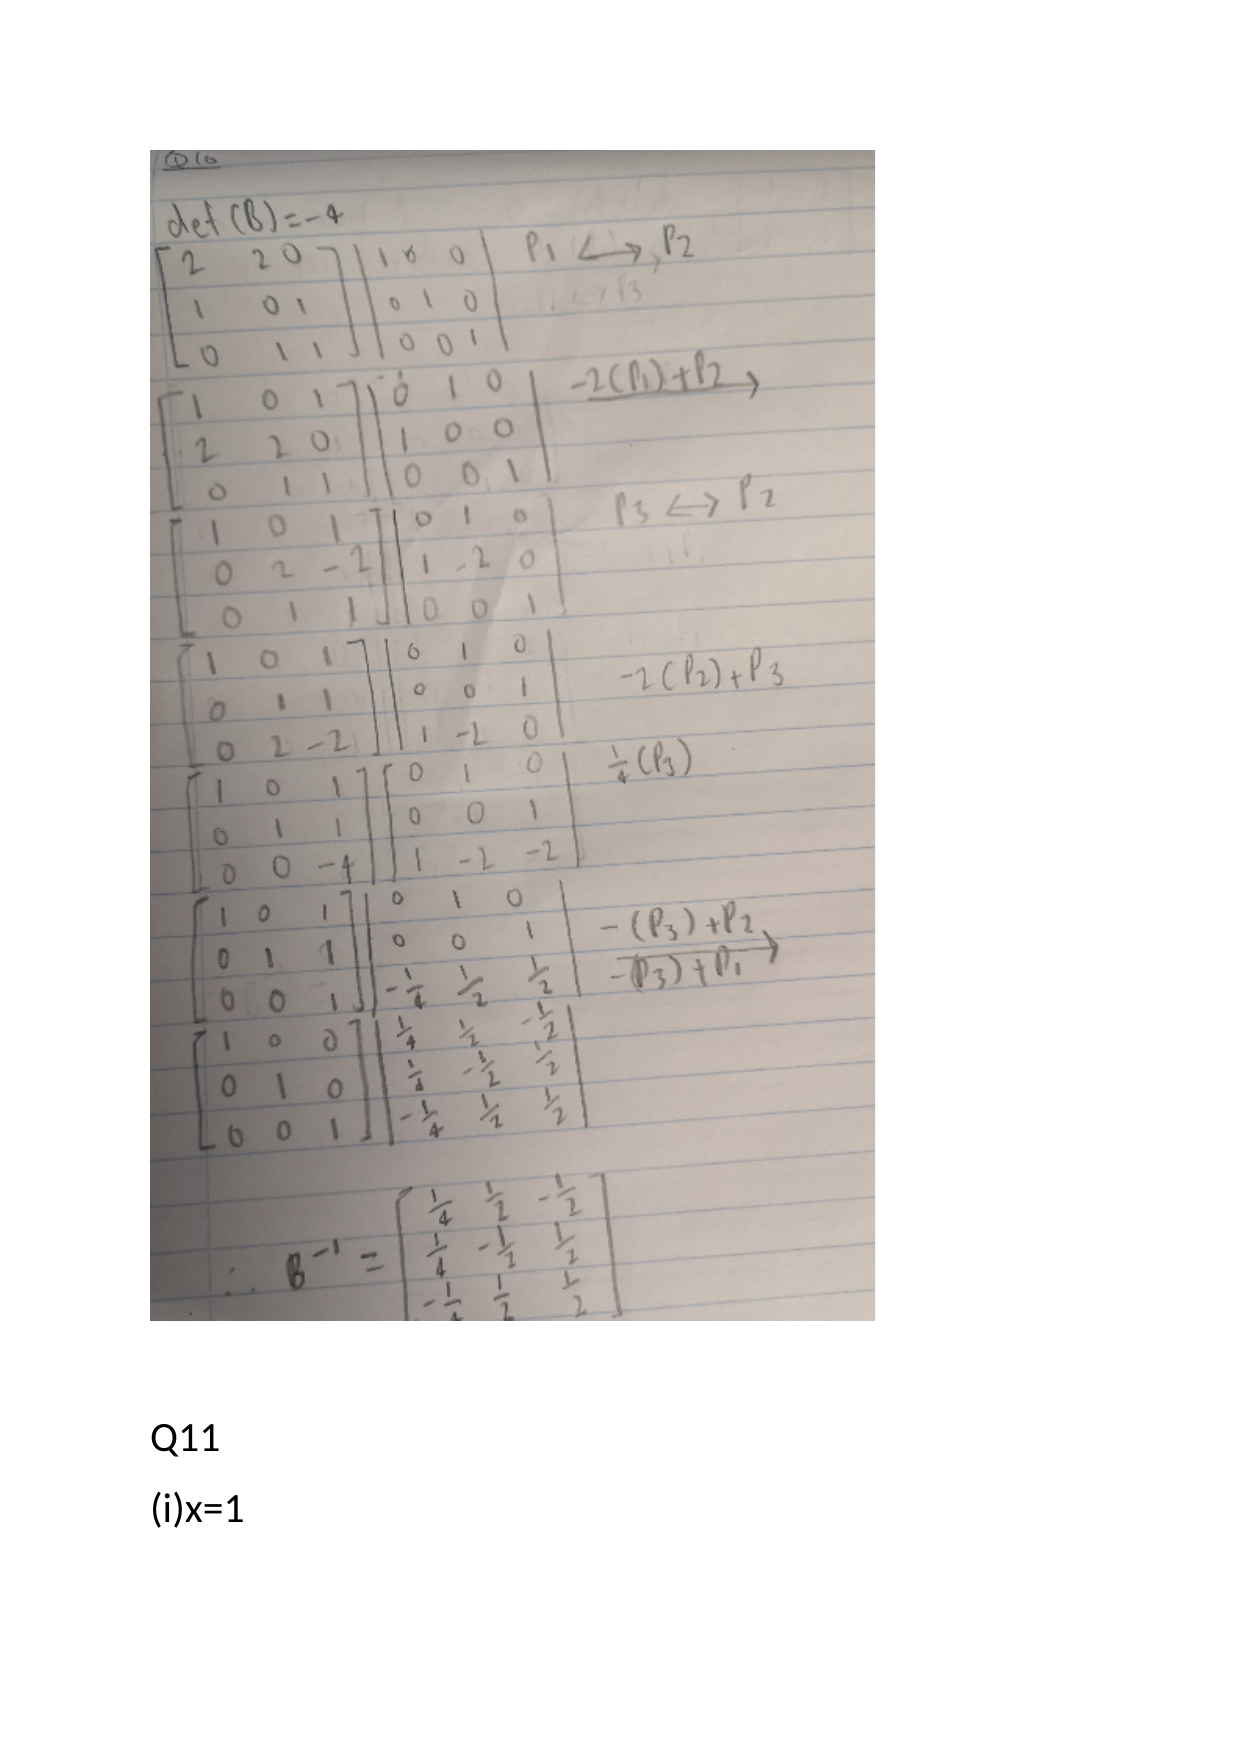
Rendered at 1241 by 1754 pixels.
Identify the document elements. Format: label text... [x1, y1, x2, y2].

text (i)x=1 [150, 1482, 1090, 1533]
text Q11 [150, 1411, 1090, 1462]
picture [150, 150, 876, 1321]
